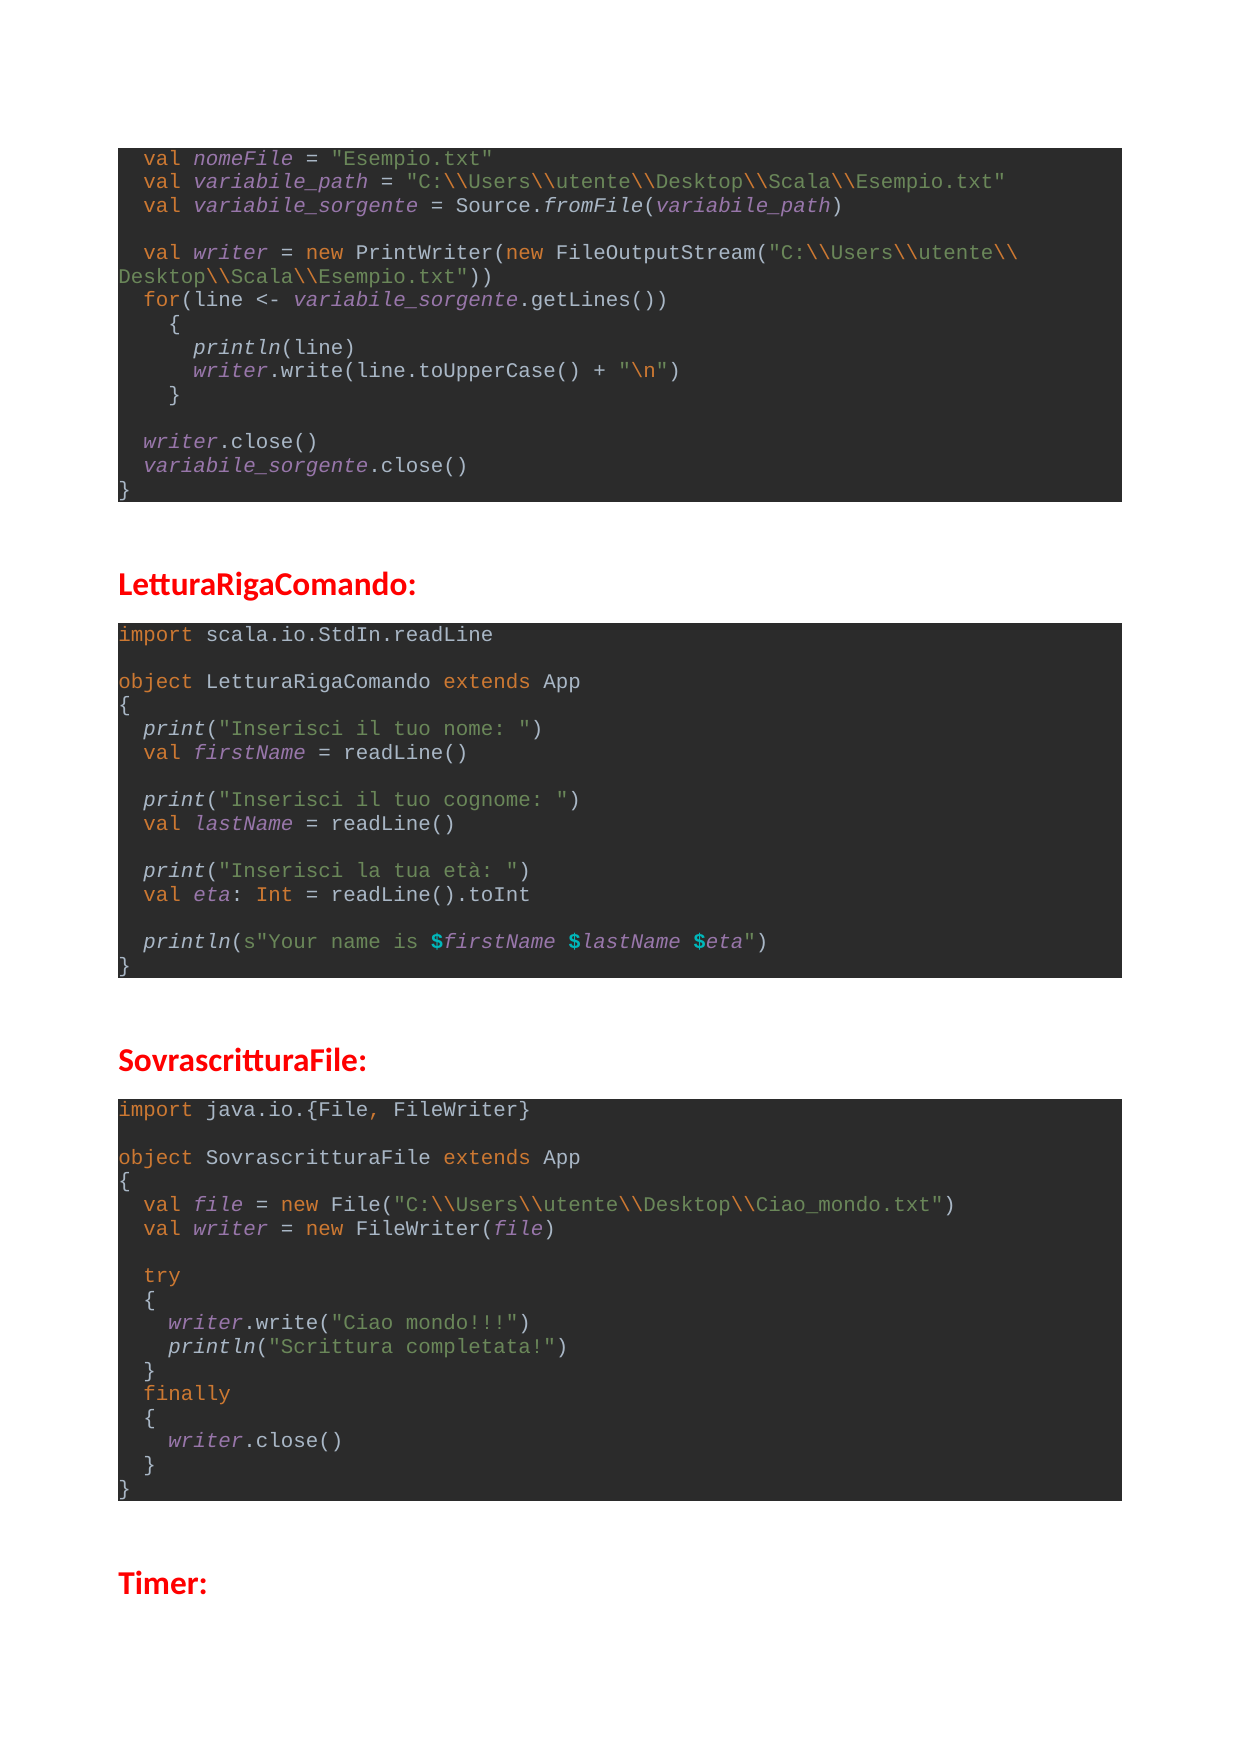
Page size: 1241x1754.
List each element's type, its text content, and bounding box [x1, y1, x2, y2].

text import scala.io.StdIn.readLine object LetturaRigaComando extends App { print("Inserisci il tuo nome: ") val firstName = readLine() print("Inserisci il tuo cognome: ") val lastName = readLine() print("Inserisci la tua età: ") val eta: Int = readLine().toInt println(s"Your name is $firstName $lastName $eta") } [118, 623, 1122, 978]
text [118, 148, 1122, 502]
text Timer: [118, 1562, 1122, 1603]
text SovrascritturaFile: [118, 1039, 1122, 1079]
text LetturaRigaComando: [118, 563, 1122, 604]
text import java.io.{File, FileWriter} object SovrascritturaFile extends App { val file = new File("C:\\Users\\utente\\Desktop\\Ciao_mondo.txt") val writer = new FileWriter(file) try { writer.write("Ciao mondo!!!") println("Scrittura completata!") } finally { writer.close() } } [118, 1099, 1122, 1501]
